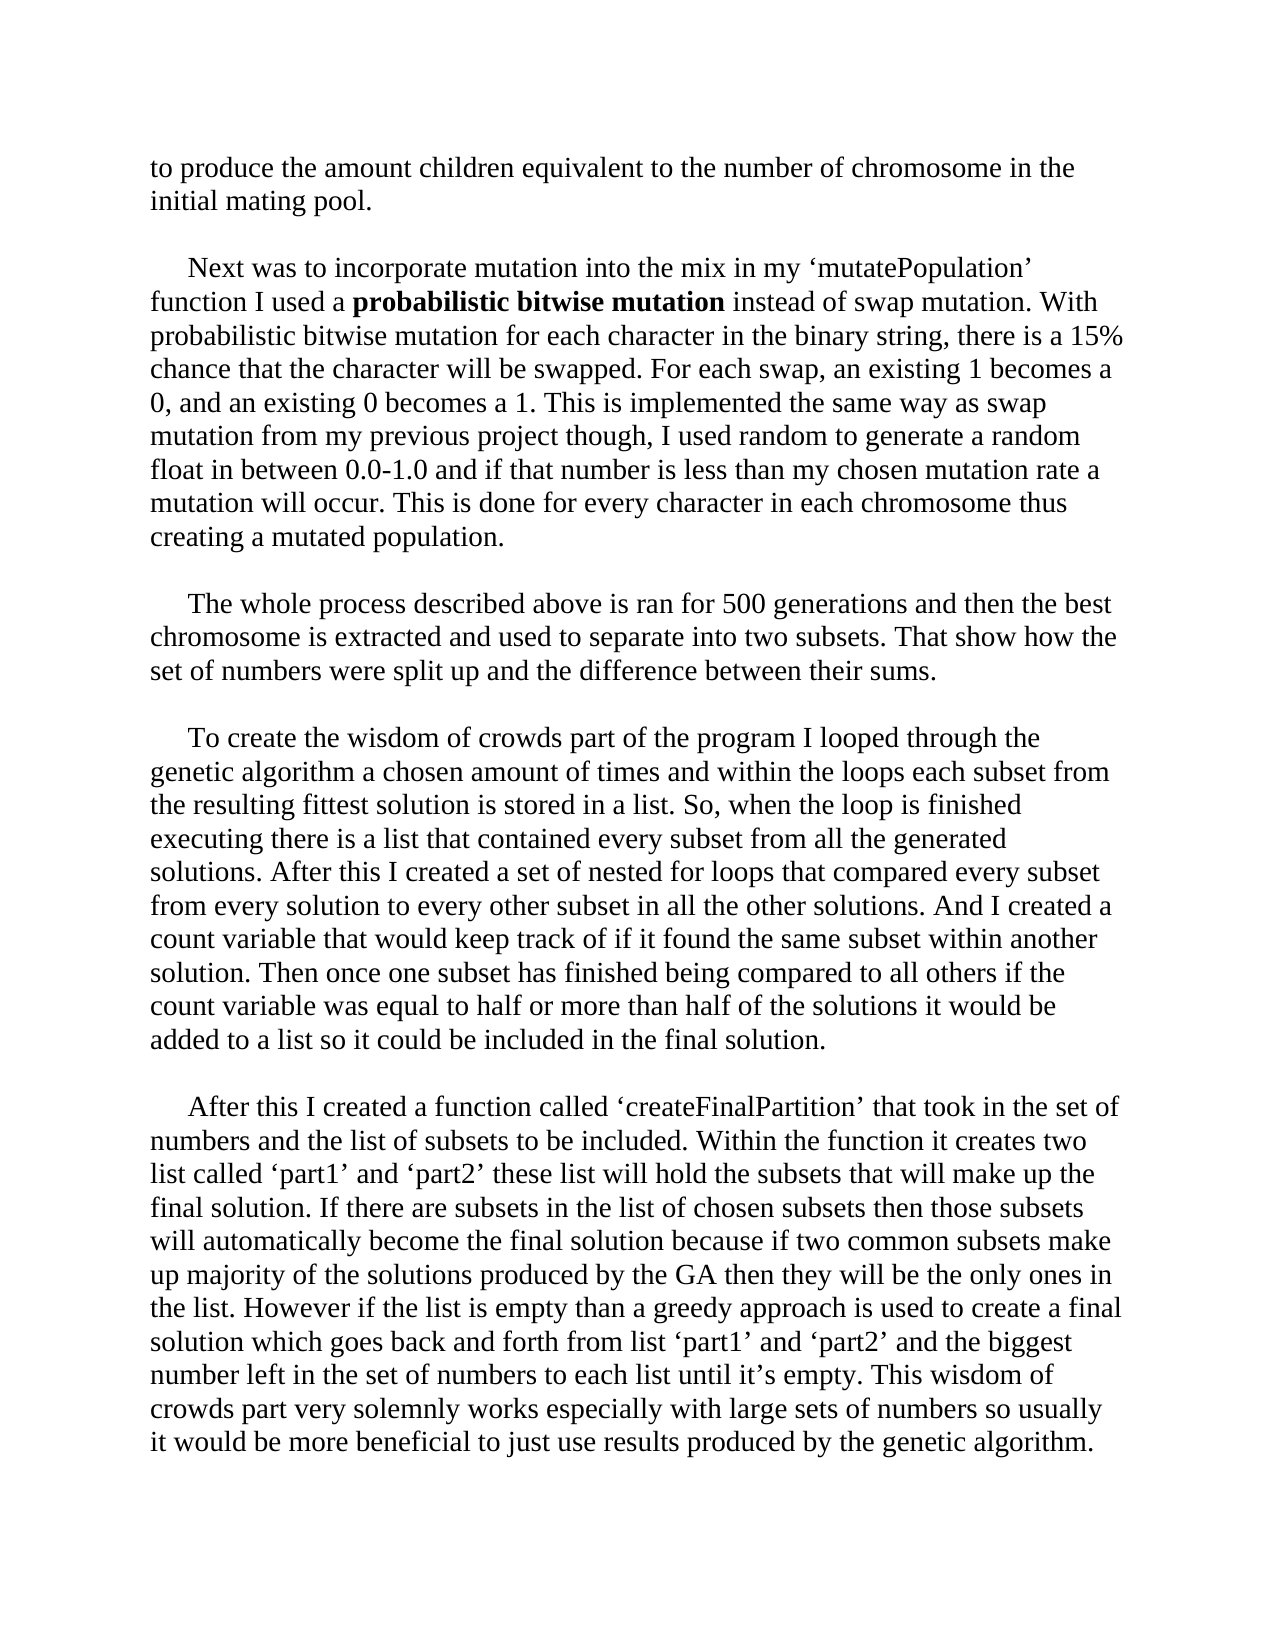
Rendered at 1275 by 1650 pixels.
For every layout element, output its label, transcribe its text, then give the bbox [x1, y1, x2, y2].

text To create the wisdom of crowds part of the program I looped through the genetic algorithm a chosen amount of times and within the loops each subset from the resulting fittest solution is stored in a list. So, when the loop is finished executing there is a list that contained every subset from all the generated solutions. After this I created a set of nested for loops that compared every subset from every solution to every other subset in all the other solutions. And I created a count variable that would keep track of if it found the same subset within another solution. Then once one subset has finished being compared to all others if the count variable was equal to half or more than half of the solutions it would be added to a list so it could be included in the final solution. [150, 720, 1125, 1056]
text The whole process described above is ran for 500 generations and then the best chromosome is extracted and used to separate into two subsets. That show how the set of numbers were split up and the difference between their sums. [150, 586, 1125, 687]
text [150, 150, 1125, 217]
text Next was to incorporate mutation into the mix in my ‘mutatePopulation’ function I used a probabilistic bitwise mutation instead of swap mutation. With probabilistic bitwise mutation for each character in the binary string, there is a 15% chance that the character will be swapped. For each swap, an existing 1 becomes a 0, and an existing 0 becomes a 1. This is implemented the same way as swap mutation from my previous project though, I used random to generate a random float in between 0.0-1.0 and if that number is less than my chosen mutation rate a mutation will occur. This is done for every character in each chromosome thus creating a mutated population. [150, 251, 1125, 552]
text After this I created a function called ‘createFinalPartition’ that took in the set of numbers and the list of subsets to be included. Within the function it creates two list called ‘part1’ and ‘part2’ these list will hold the subsets that will make up the final solution. If there are subsets in the list of chosen subsets then those subsets will automatically become the final solution because if two common subsets make up majority of the solutions produced by the GA then they will be the only ones in the list. However if the list is empty than a greedy approach is used to create a final solution which goes back and forth from list ‘part1’ and ‘part2’ and the biggest number left in the set of numbers to each list until it’s empty. This wisdom of crowds part very solemnly works especially with large sets of numbers so usually it would be more beneficial to just use results produced by the genetic algorithm. [150, 1089, 1125, 1458]
